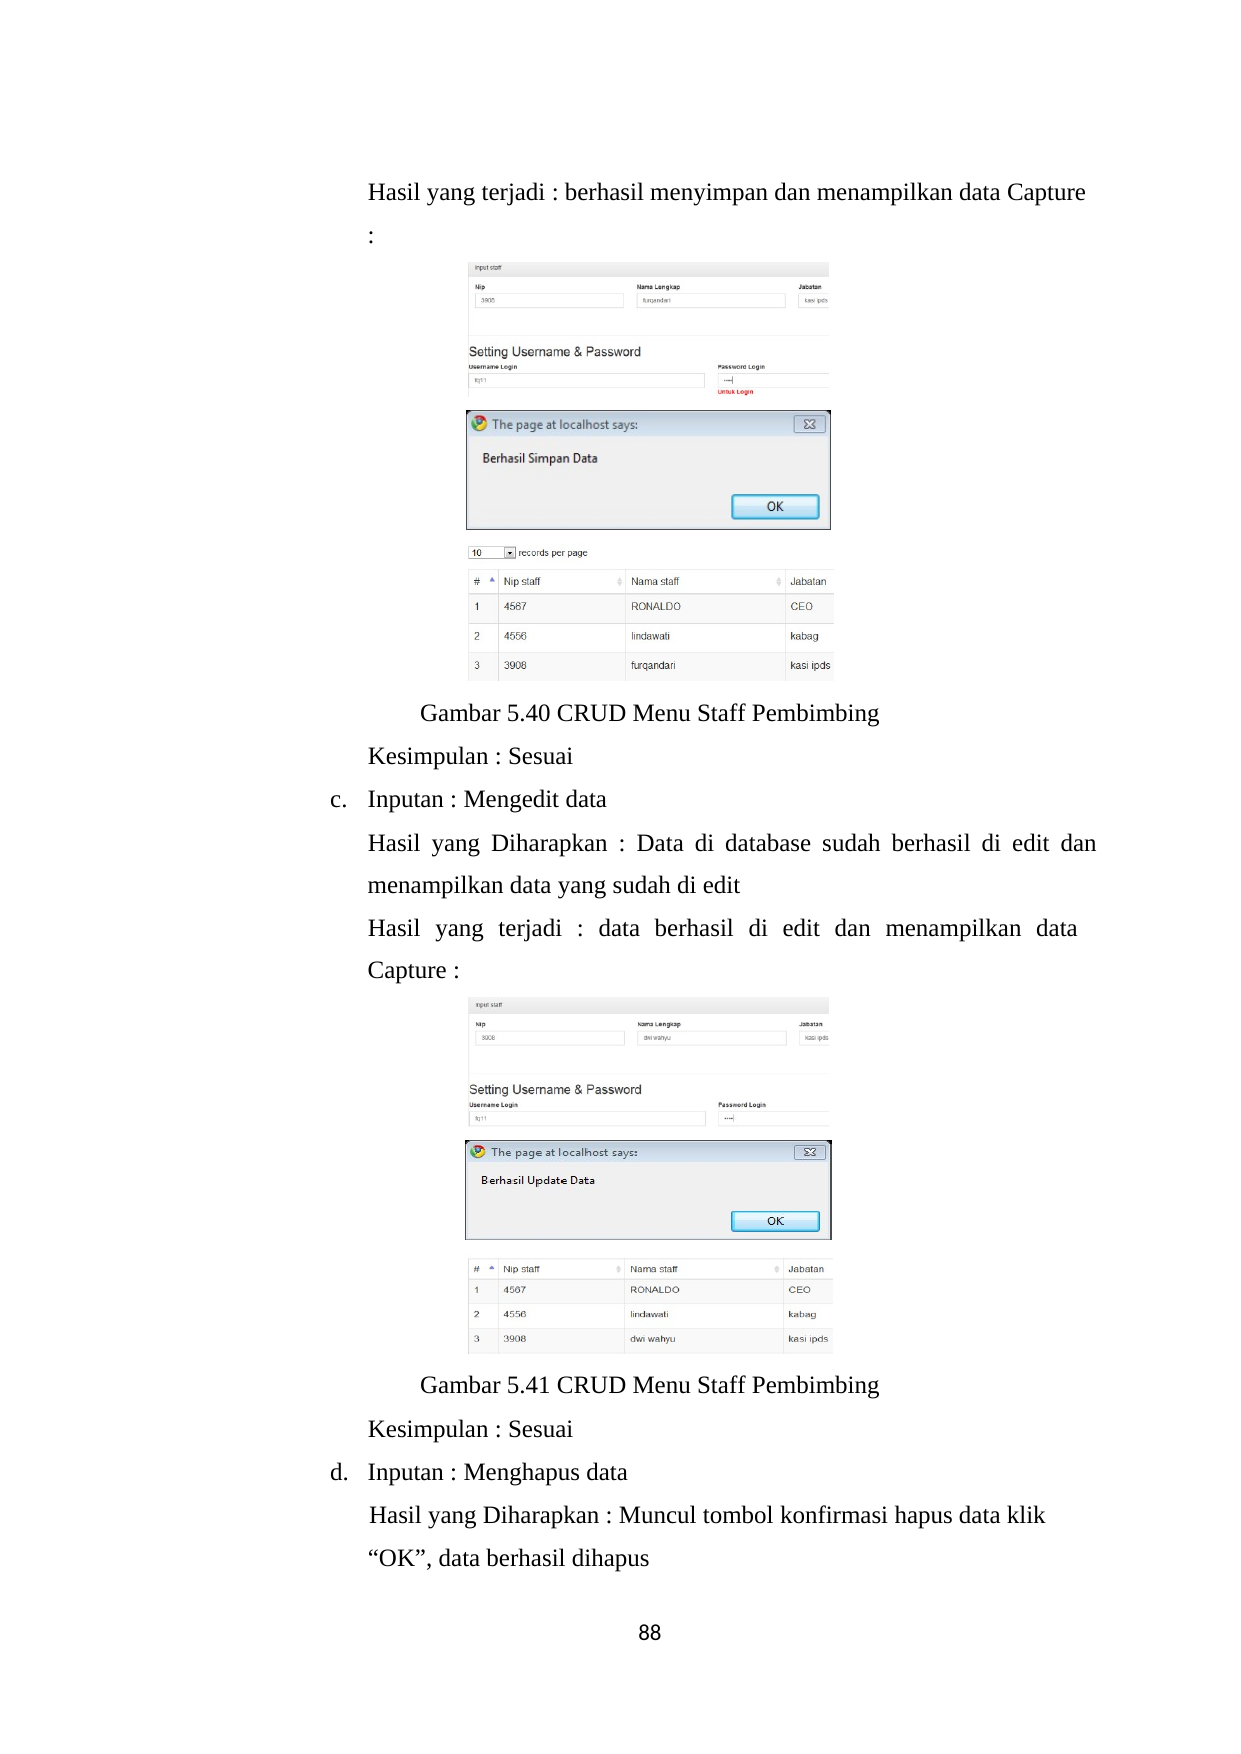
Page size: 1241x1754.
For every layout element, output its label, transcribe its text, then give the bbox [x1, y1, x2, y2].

picture [466, 410, 831, 530]
picture [464, 1254, 833, 1354]
text Hasil yang terjadi : data berhasil di edit dan menampilkan data Capture : [367, 913, 1079, 984]
text Kesimpulan : Sesuai [367, 741, 1098, 770]
text Hasil yang Diharapkan : Data di database sudah berhasil di edit dan menampilkan data yang sudah di edit [367, 828, 1098, 899]
text Kesimpulan : Sesuai [367, 1414, 1098, 1442]
text Gambar 5.41 CRUD Menu Staff Pembimbing [420, 1371, 1098, 1399]
list Inputan : Mengedit data [330, 784, 1098, 813]
picture [468, 262, 829, 397]
list Inputan : Menghapus data [330, 1457, 1098, 1486]
text Hasil yang Diharapkan : Muncul tombol konfirmasi hapus data klik [369, 1500, 1098, 1529]
text Gambar 5.40 CRUD Menu Staff Pembimbing [420, 698, 1098, 727]
picture [465, 1140, 832, 1240]
picture [463, 543, 834, 681]
picture [468, 997, 829, 1127]
text “OK”, data berhasil dihapus [367, 1543, 1098, 1572]
text Hasil yang terjadi : berhasil menyimpan dan menampilkan data Capture : [367, 177, 1086, 248]
